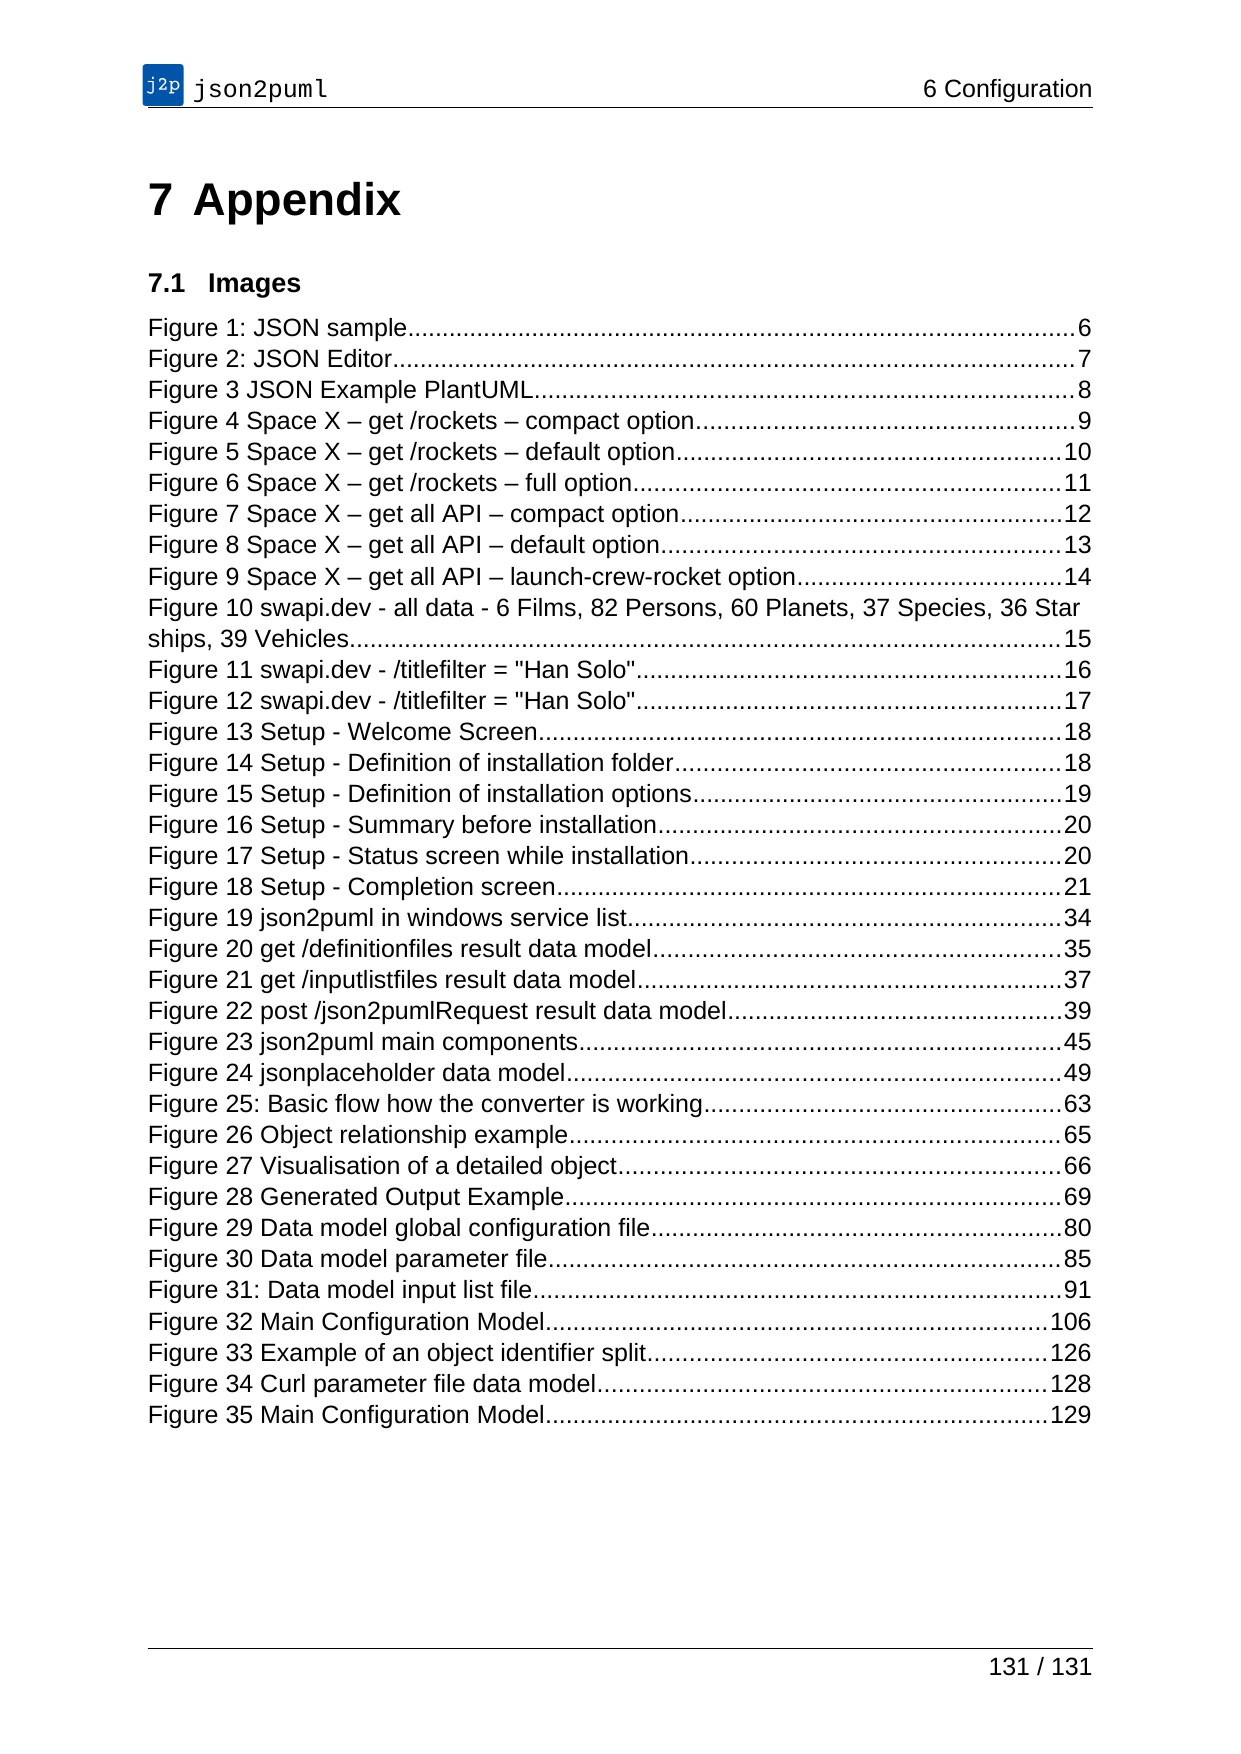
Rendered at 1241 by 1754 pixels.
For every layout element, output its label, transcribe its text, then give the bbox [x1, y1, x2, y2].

text Figure 3 JSON Example PlantUML 8 [148, 375, 1093, 404]
subtitle Images [148, 267, 1093, 298]
text Figure 28 Generated Output Example 69 [148, 1182, 1093, 1211]
text Figure 13 Setup - Welcome Screen 18 [148, 717, 1093, 746]
text Figure 10 swapi.dev - all data - 6 Films, 82 Persons, 60 Planets, 37 Species, 36 Star ships, 39 Vehicles 15 [148, 593, 1093, 652]
picture [142, 64, 184, 106]
text Figure 5 Space X – get /rockets – default option 10 [148, 437, 1093, 466]
text Figure 4 Space X – get /rockets – compact option 9 [148, 406, 1093, 435]
text Figure 35 Main Configuration Model 129 [148, 1400, 1093, 1428]
text Figure 23 json2puml main components 45 [148, 1027, 1093, 1056]
text Figure 15 Setup - Definition of installation options 19 [148, 779, 1093, 808]
text Figure 26 Object relationship example 65 [148, 1120, 1093, 1149]
text Figure 33 Example of an object identifier split 126 [148, 1338, 1093, 1366]
text Figure 32 Main Configuration Model 106 [148, 1307, 1093, 1335]
text Figure 27 Visualisation of a detailed object 66 [148, 1151, 1093, 1180]
text Figure 21 get /inputlistfiles result data model 37 [148, 965, 1093, 994]
text Figure 7 Space X – get all API – compact option 12 [148, 499, 1093, 528]
text Figure 16 Setup - Summary before installation 20 [148, 810, 1093, 839]
text Figure 1: JSON sample 6 [148, 313, 1093, 342]
text Figure 25: Basic flow how the converter is working 63 [148, 1089, 1093, 1118]
text Figure 18 Setup - Completion screen 21 [148, 872, 1093, 901]
text Figure 11 swapi.dev - /titlefilter = "Han Solo" 16 [148, 655, 1093, 683]
text Figure 9 Space X – get all API – launch-crew-rocket option 14 [148, 562, 1093, 590]
text Figure 30 Data model parameter file 85 [148, 1244, 1093, 1273]
text Figure 14 Setup - Definition of installation folder 18 [148, 748, 1093, 777]
text Figure 6 Space X – get /rockets – full option 11 [148, 468, 1093, 497]
subtitle Appendix [148, 173, 1093, 225]
text Figure 20 get /definitionfiles result data model 35 [148, 934, 1093, 963]
text Figure 12 swapi.dev - /titlefilter = "Han Solo" 17 [148, 686, 1093, 714]
text Figure 29 Data model global configuration file 80 [148, 1213, 1093, 1242]
text Figure 19 json2puml in windows service list 34 [148, 903, 1093, 932]
text Figure 17 Setup - Status screen while installation 20 [148, 841, 1093, 870]
text Figure 24 jsonplaceholder data model 49 [148, 1058, 1093, 1087]
text Figure 8 Space X – get all API – default option 13 [148, 531, 1093, 559]
text Figure 22 post /json2pumlRequest result data model 39 [148, 996, 1093, 1025]
text Figure 2: JSON Editor 7 [148, 344, 1093, 373]
text Figure 31: Data model input list file 91 [148, 1276, 1093, 1304]
text Figure 34 Curl parameter file data model 128 [148, 1369, 1093, 1397]
